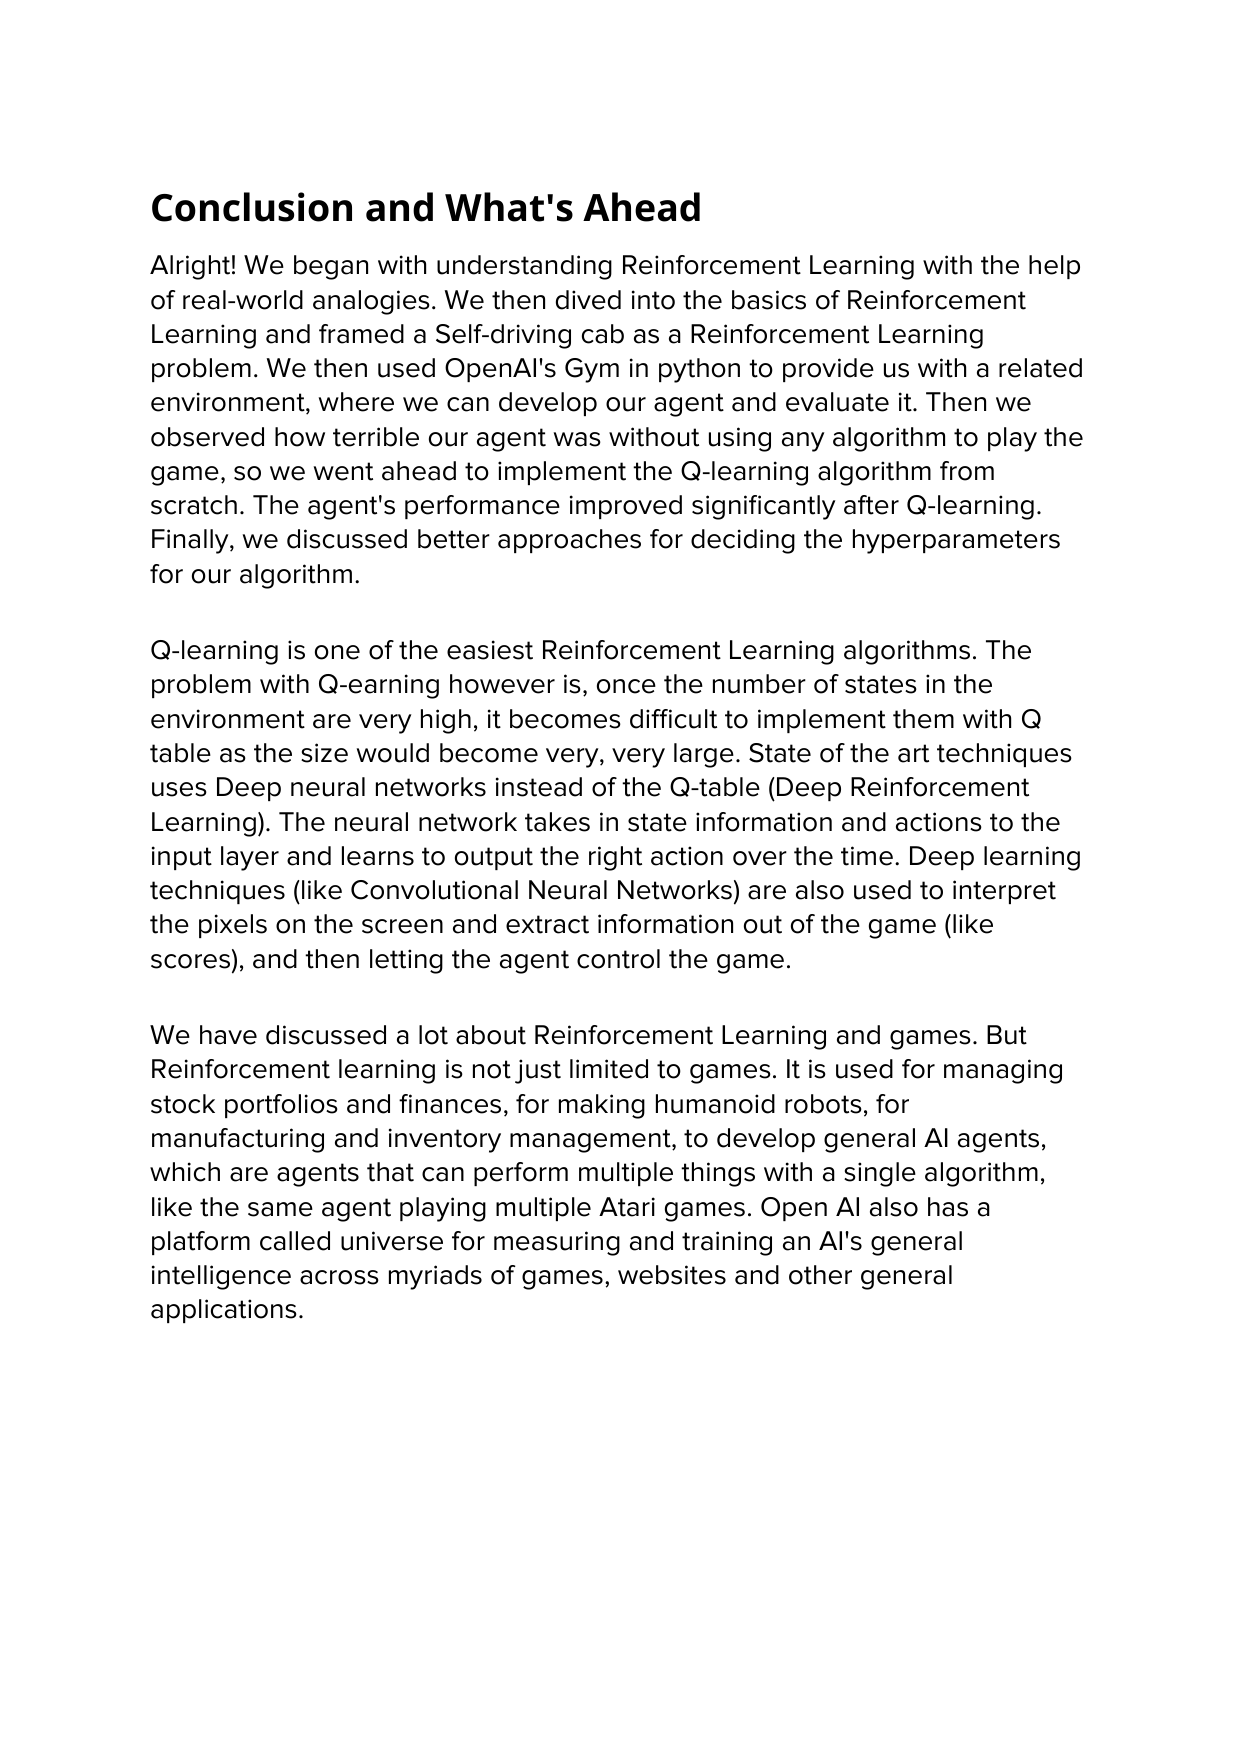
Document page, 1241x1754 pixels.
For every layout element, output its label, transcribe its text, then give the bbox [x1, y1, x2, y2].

text Conclusion and What's Ahead [150, 181, 1090, 232]
text We have discussed a lot about Reinforcement Learning and games. But Reinforcement learning is not just limited to games. It is used for managing stock portfolios and finances, for making humanoid robots, for manufacturing and inventory management, to develop general AI agents, which are agents that can perform multiple things with a single algorithm, like the same agent playing multiple Atari games. Open AI also has a platform called universe for measuring and training an AI's general intelligence across myriads of games, websites and other general applications. [150, 1019, 1090, 1327]
text Q-learning is one of the easiest Reinforcement Learning algorithms. The problem with Q-earning however is, once the number of states in the environment are very high, it becomes difficult to implement them with Q table as the size would become very, very large. State of the art techniques uses Deep neural networks instead of the Q-table (Deep Reinforcement Learning). The neural network takes in state information and actions to the input layer and learns to output the right action over the time. Deep learning techniques (like Convolutional Neural Networks) are also used to interpret the pixels on the screen and extract information out of the game (like scores), and then letting the agent control the game. [150, 634, 1090, 977]
text Alright! We began with understanding Reinforcement Learning with the help of real-world analogies. We then dived into the basics of Reinforcement Learning and framed a Self-driving cab as a Reinforcement Learning problem. We then used OpenAI's Gym in python to provide us with a related environment, where we can develop our agent and evaluate it. Then we observed how terrible our agent was without using any algorithm to play the game, so we went ahead to implement the Q-learning algorithm from scratch. The agent's performance improved significantly after Q-learning. Finally, we discussed better approaches for deciding the hyperparameters for our algorithm. [150, 249, 1090, 592]
